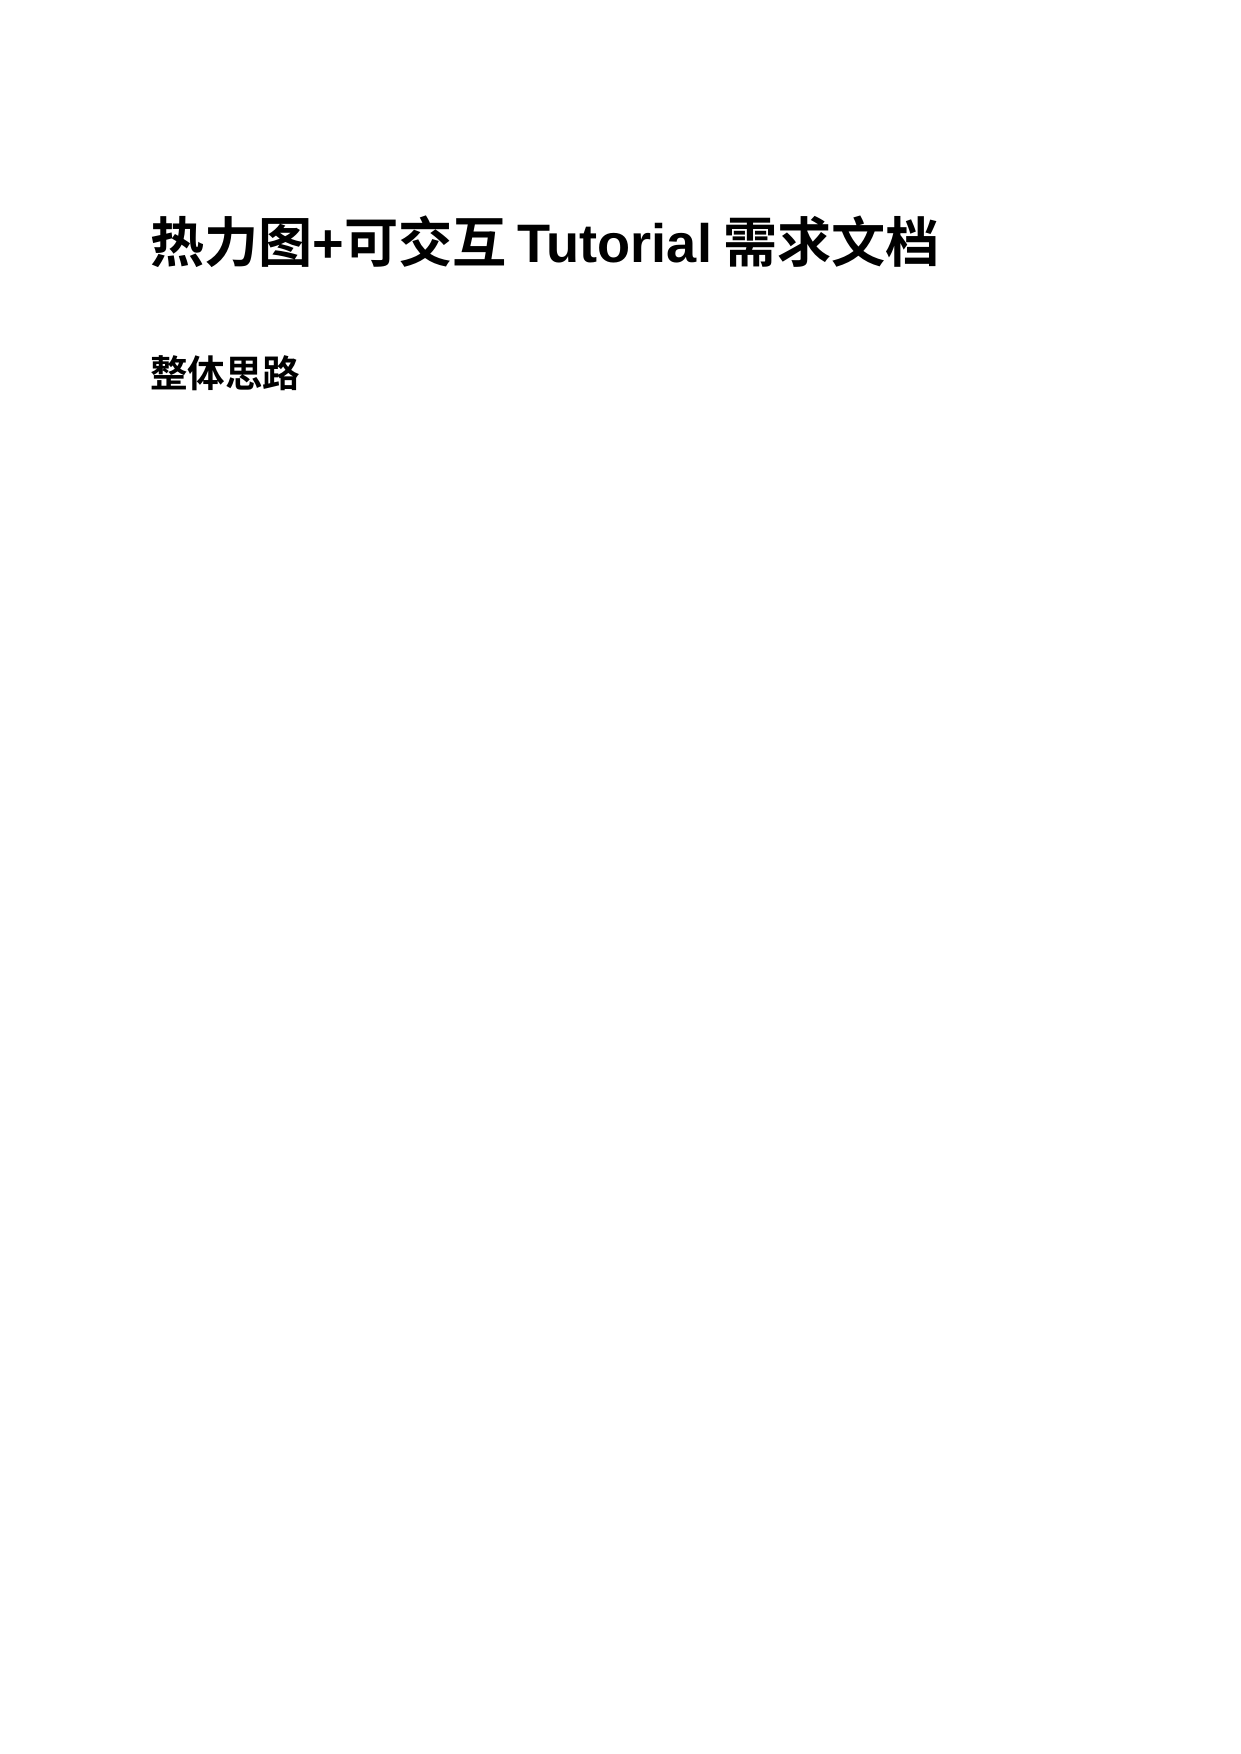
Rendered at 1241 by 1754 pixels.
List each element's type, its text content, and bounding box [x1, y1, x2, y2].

text 热力图+可交互Tutorial需求文档 [150, 200, 1090, 278]
